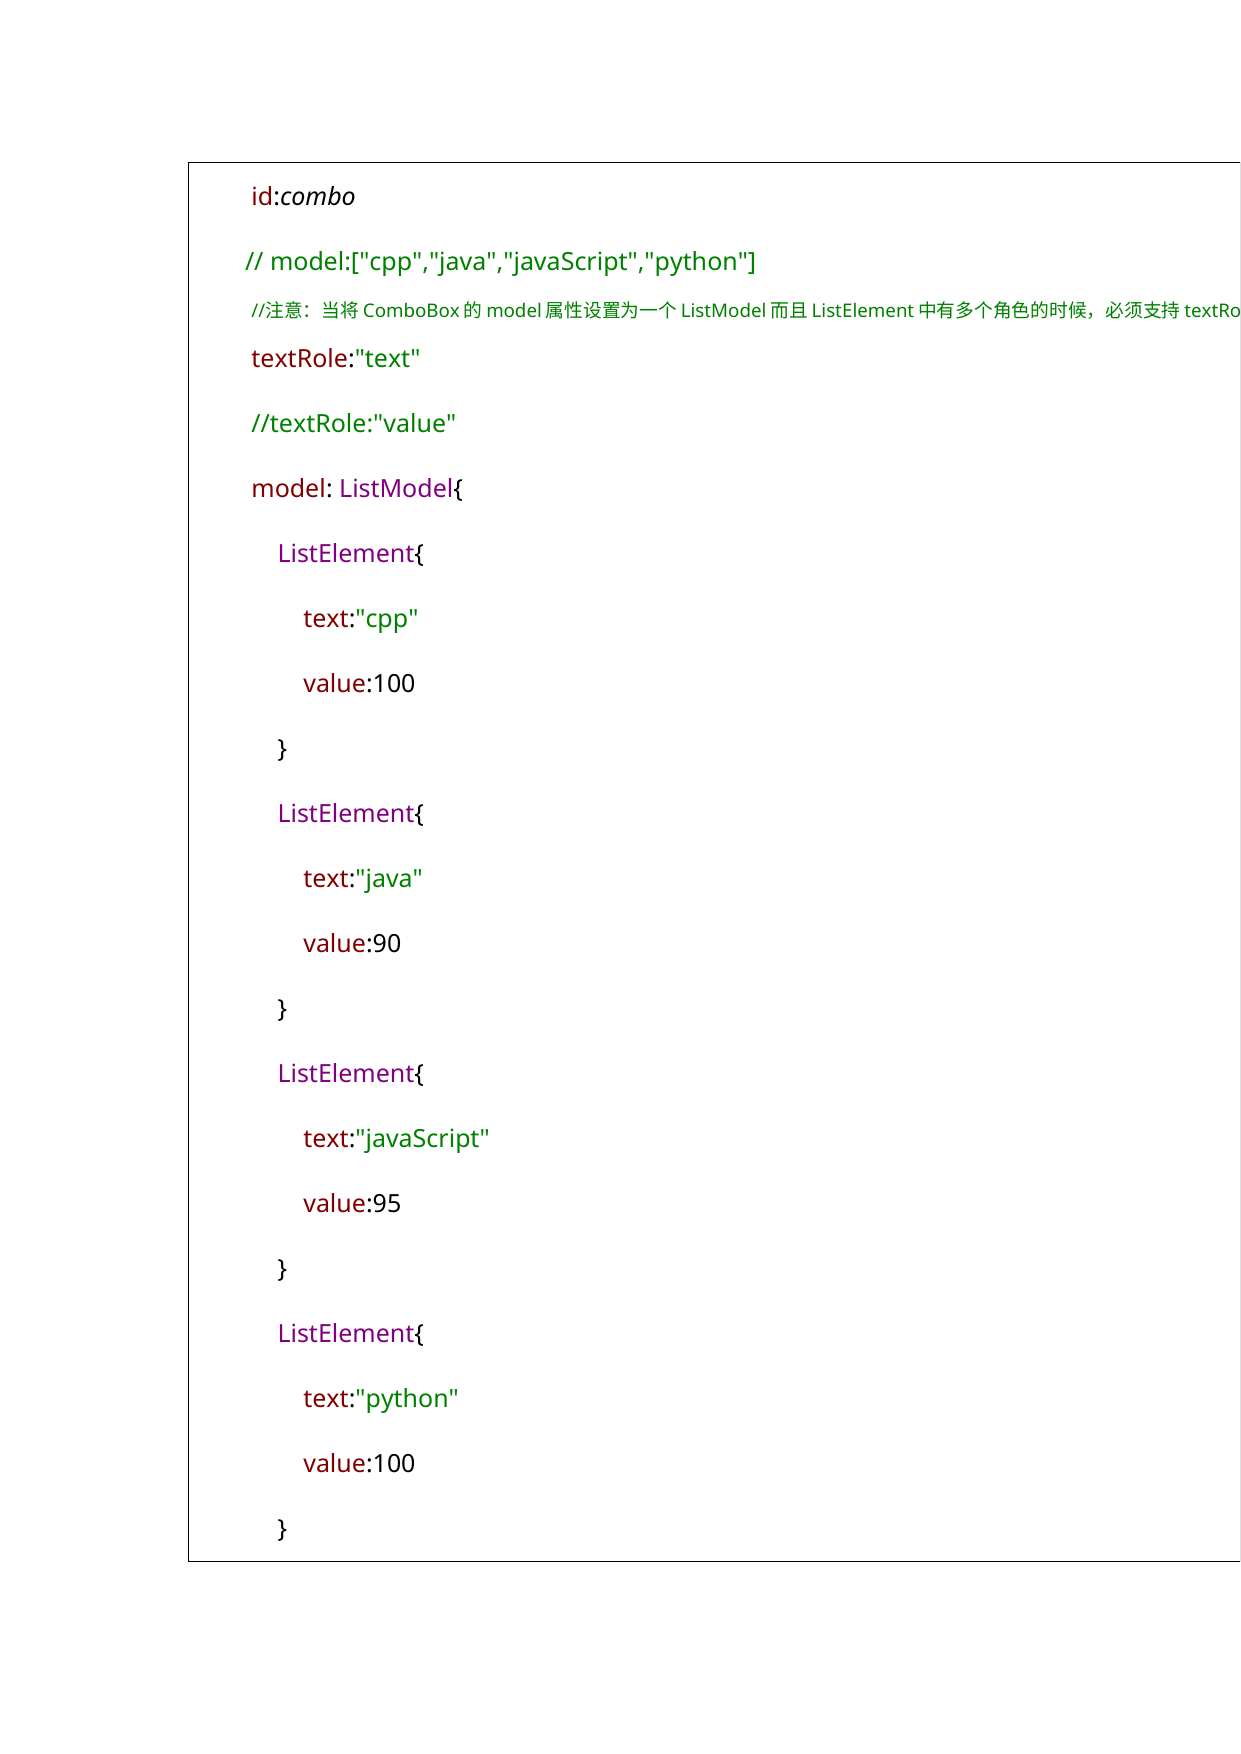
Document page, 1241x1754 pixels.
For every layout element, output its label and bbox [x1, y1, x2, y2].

table_header [189, 163, 1240, 1561]
